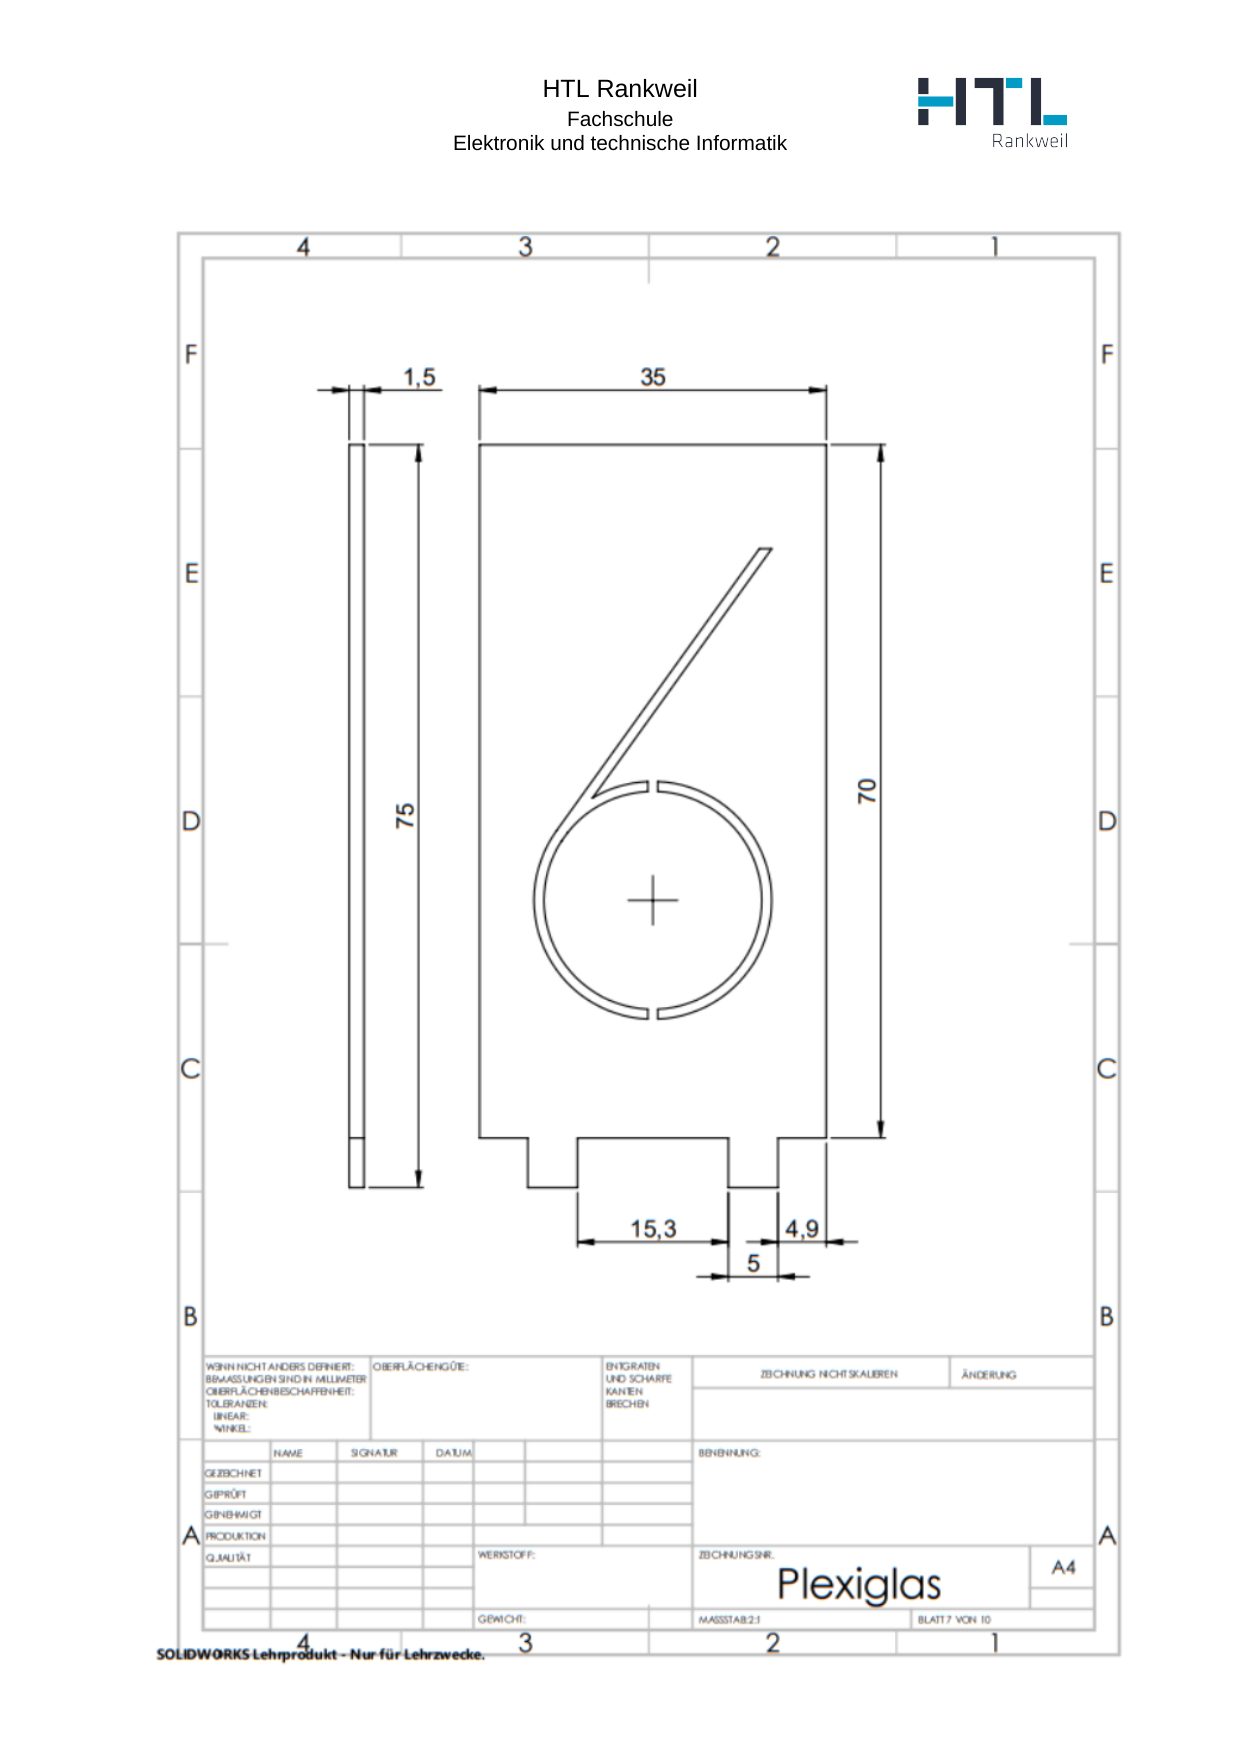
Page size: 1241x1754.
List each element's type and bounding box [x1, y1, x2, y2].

picture [149, 224, 1130, 1666]
picture [910, 70, 1076, 152]
